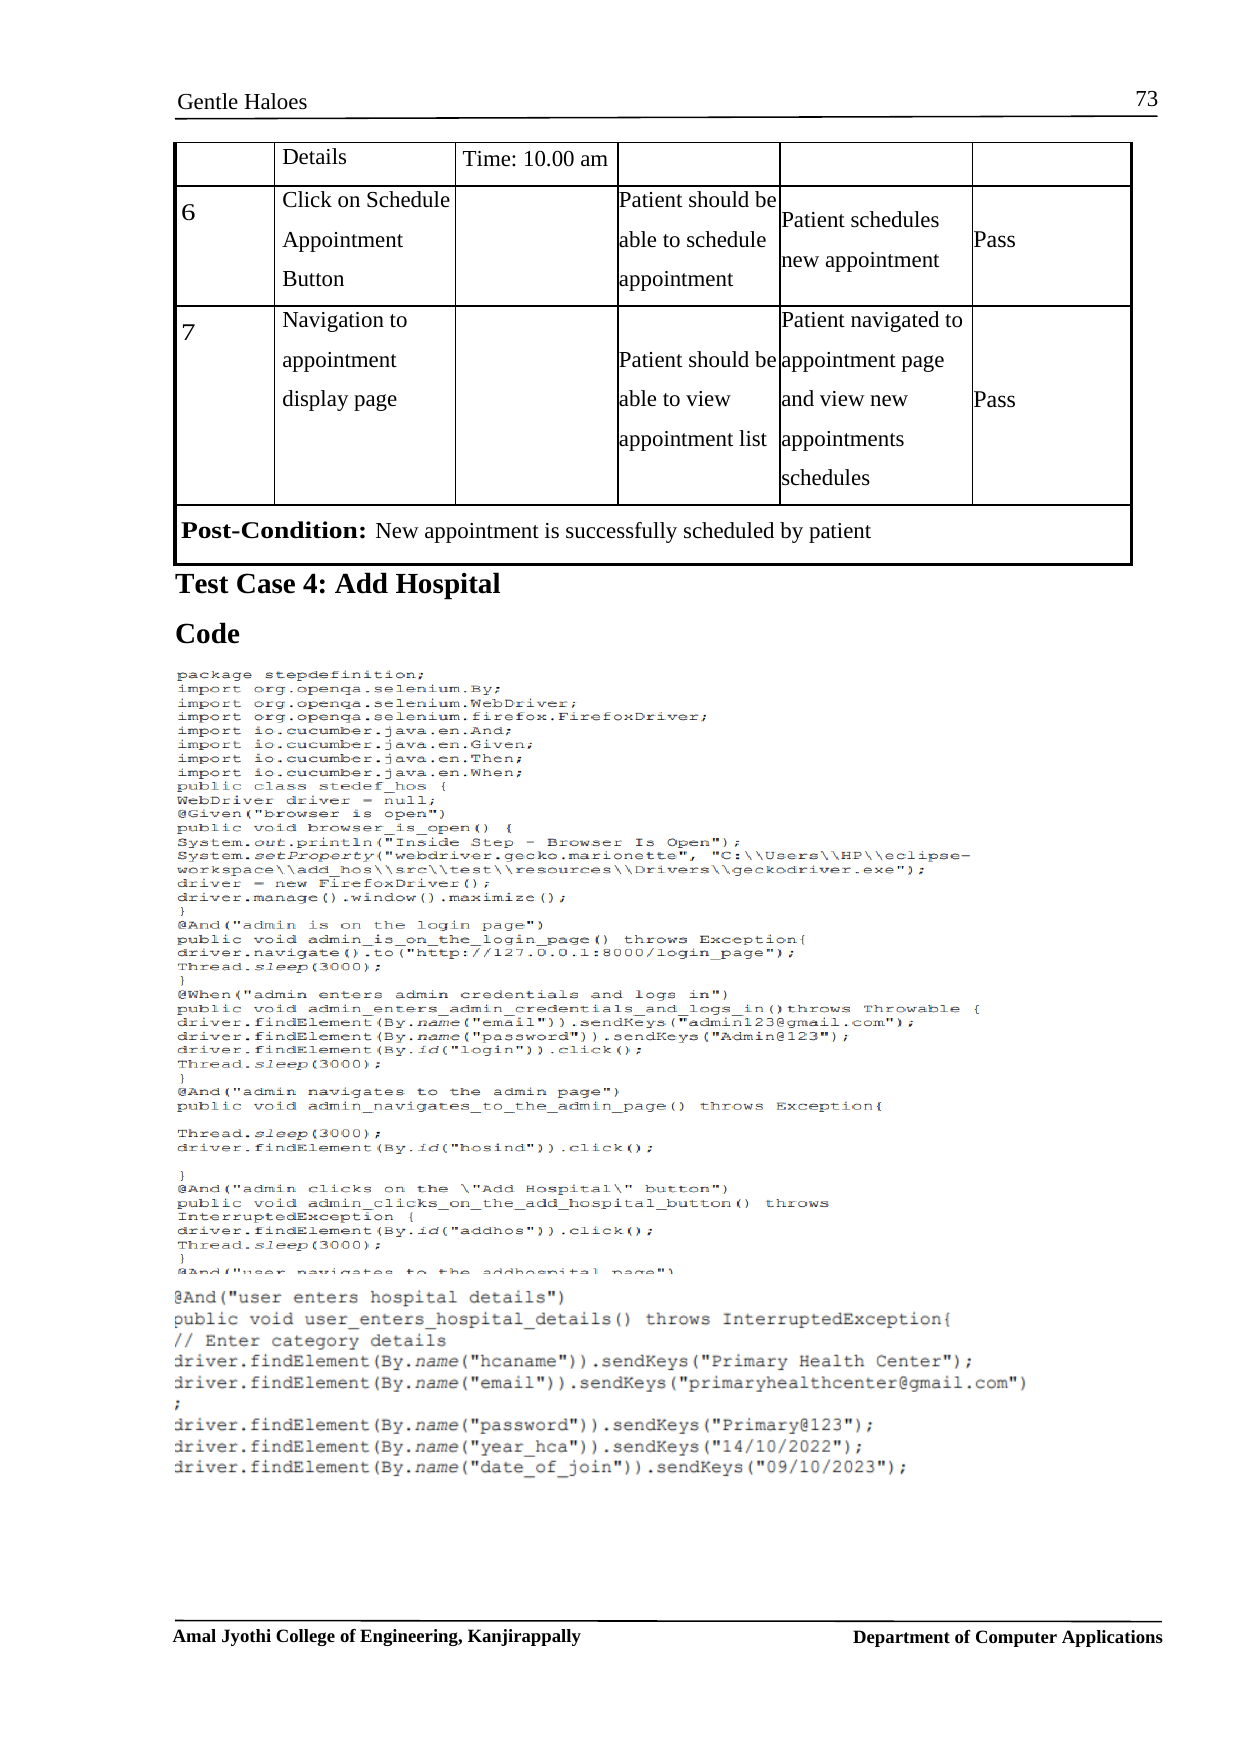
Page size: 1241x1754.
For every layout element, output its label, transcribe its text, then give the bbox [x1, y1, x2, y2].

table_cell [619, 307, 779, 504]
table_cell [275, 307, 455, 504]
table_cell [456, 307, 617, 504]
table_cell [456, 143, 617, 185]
text Code [175, 616, 1159, 649]
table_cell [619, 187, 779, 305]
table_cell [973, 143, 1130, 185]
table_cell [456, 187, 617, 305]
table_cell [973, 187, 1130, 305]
picture [175, 666, 1104, 1274]
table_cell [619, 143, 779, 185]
text Test Case 4: Add Hospital [175, 566, 1159, 599]
picture [175, 1286, 1041, 1480]
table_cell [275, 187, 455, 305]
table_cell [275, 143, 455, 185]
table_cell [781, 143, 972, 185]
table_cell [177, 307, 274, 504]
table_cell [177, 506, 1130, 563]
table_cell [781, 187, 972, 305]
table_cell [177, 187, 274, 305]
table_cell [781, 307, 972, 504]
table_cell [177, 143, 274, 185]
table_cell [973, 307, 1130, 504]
